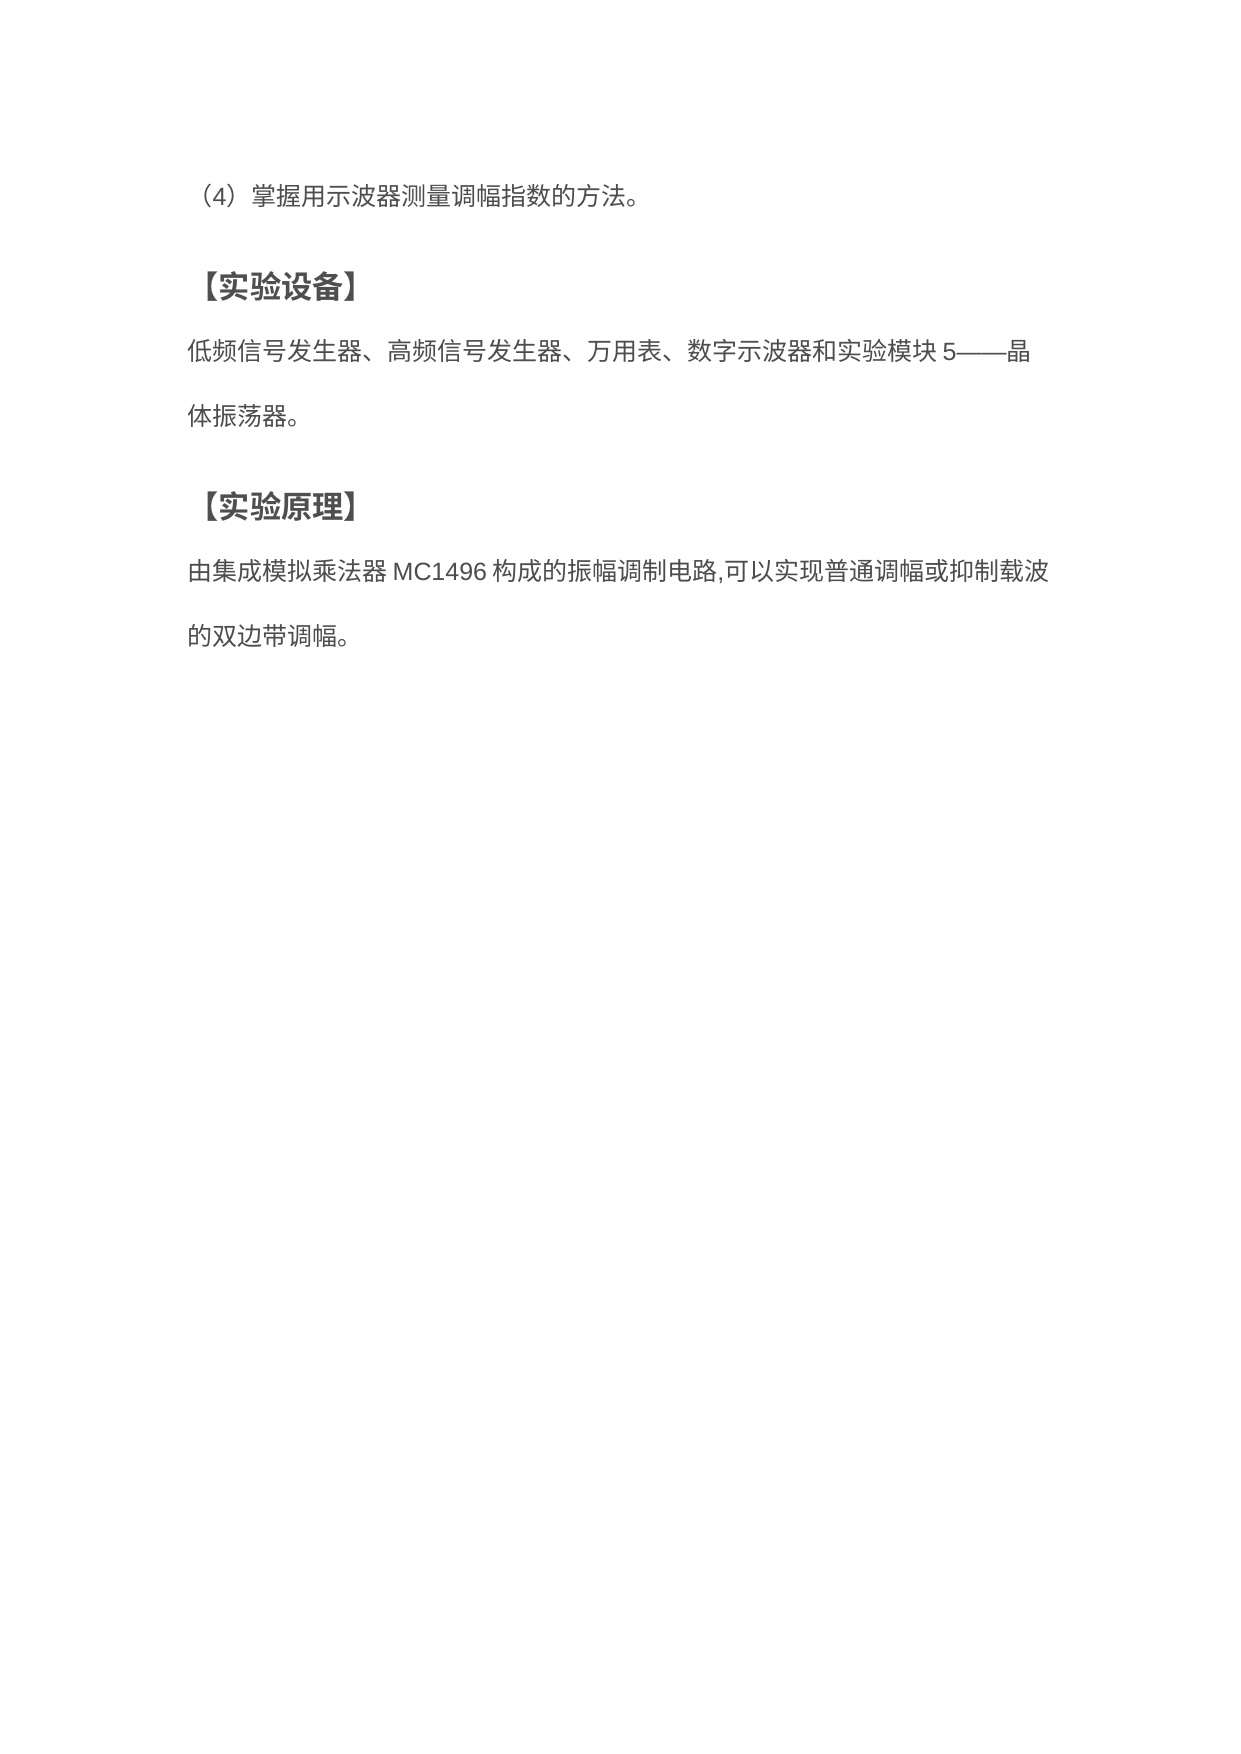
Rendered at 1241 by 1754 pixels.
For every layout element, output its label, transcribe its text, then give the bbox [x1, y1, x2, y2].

text 低频信号发生器、高频信号发生器、万用表、数字示波器和实验模块5——晶体振荡器。 [187, 317, 1053, 447]
subtitle 【实验原理】 [187, 472, 1053, 537]
text 由集成模拟乘法器MC1496构成的振幅调制电路,可以实现普通调幅或抑制载波的双边带调幅。 [187, 537, 1053, 667]
text （4）掌握用示波器测量调幅指数的方法。 [187, 162, 1053, 227]
subtitle 【实验设备】 [187, 252, 1053, 317]
